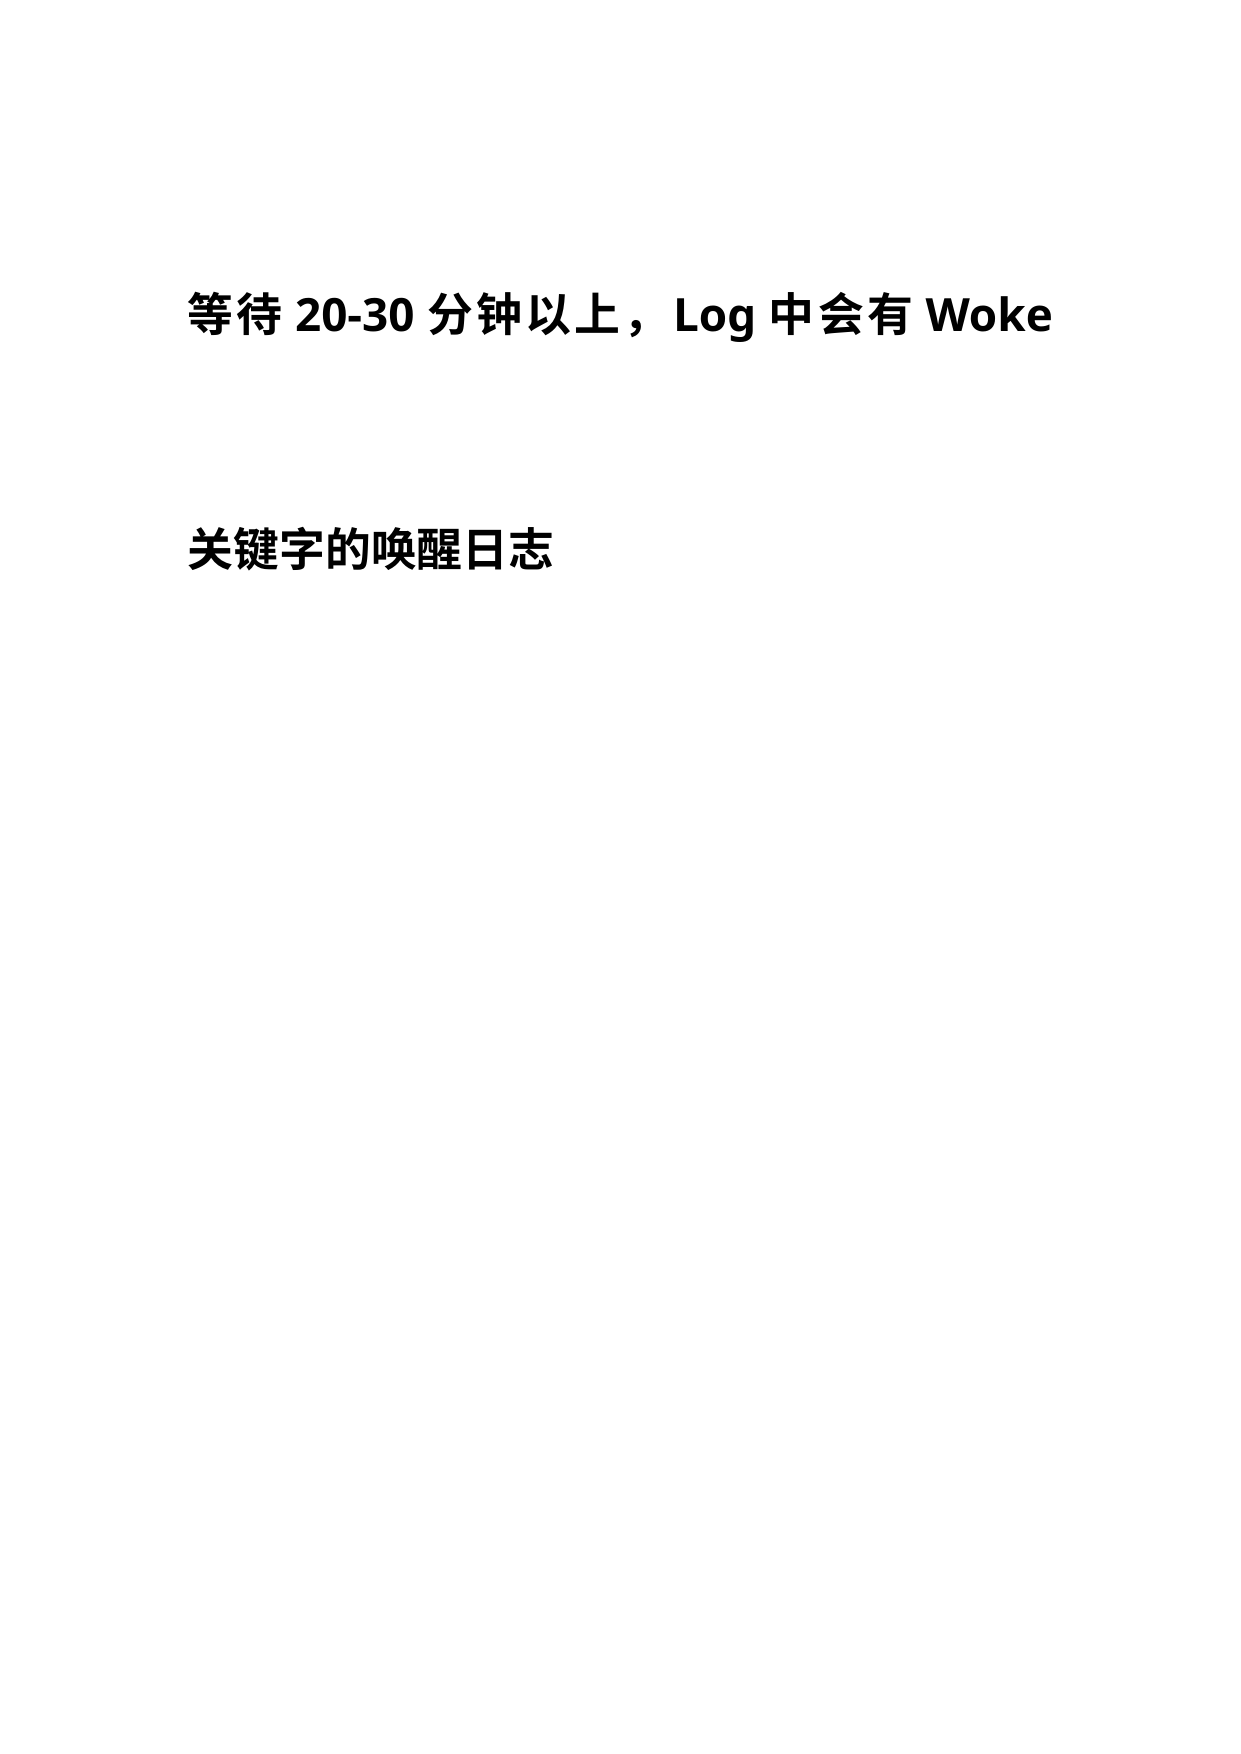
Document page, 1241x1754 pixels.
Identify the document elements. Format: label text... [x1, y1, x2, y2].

subtitle 等待20-30分钟以上，Log中会有Woke关键字的唤醒日志 [187, 262, 1053, 595]
